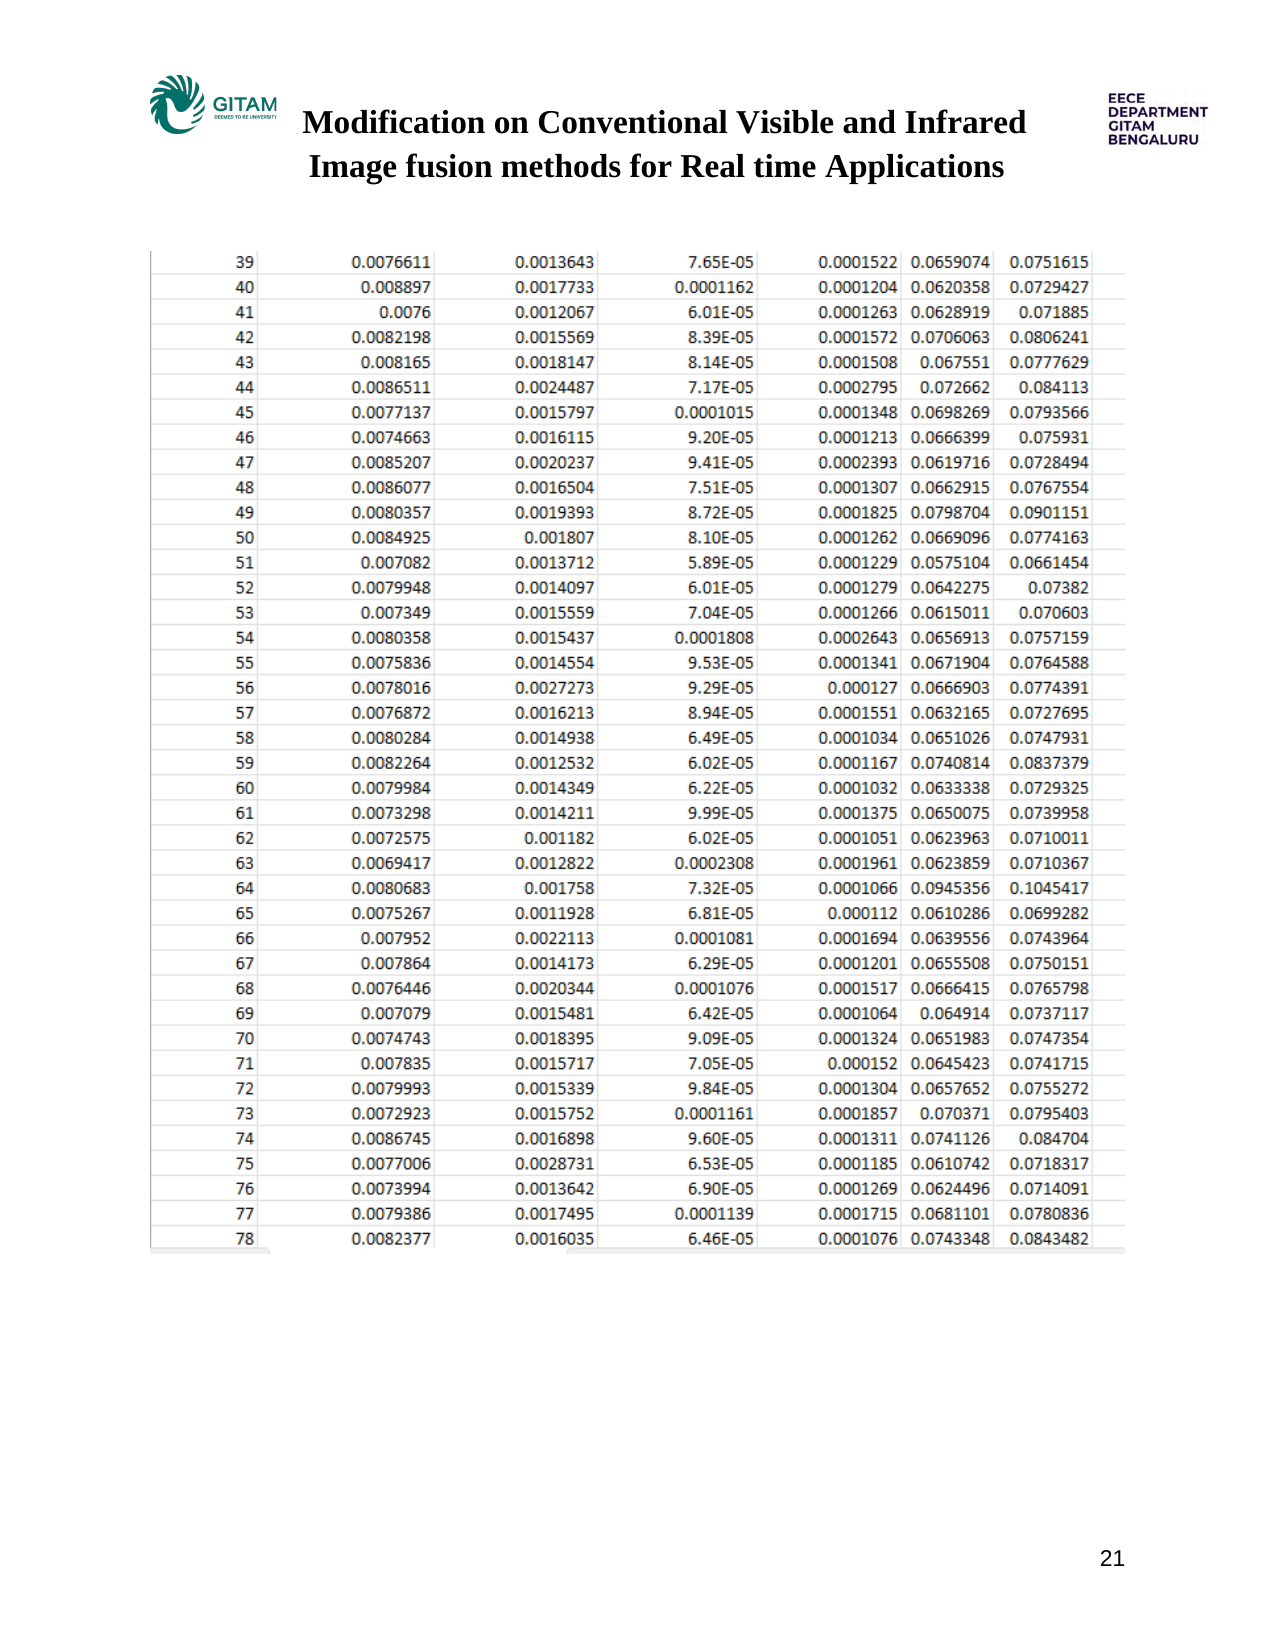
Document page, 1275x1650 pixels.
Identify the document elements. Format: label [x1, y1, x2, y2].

picture [1104, 86, 1217, 150]
picture [150, 251, 1125, 1254]
picture [150, 75, 277, 134]
